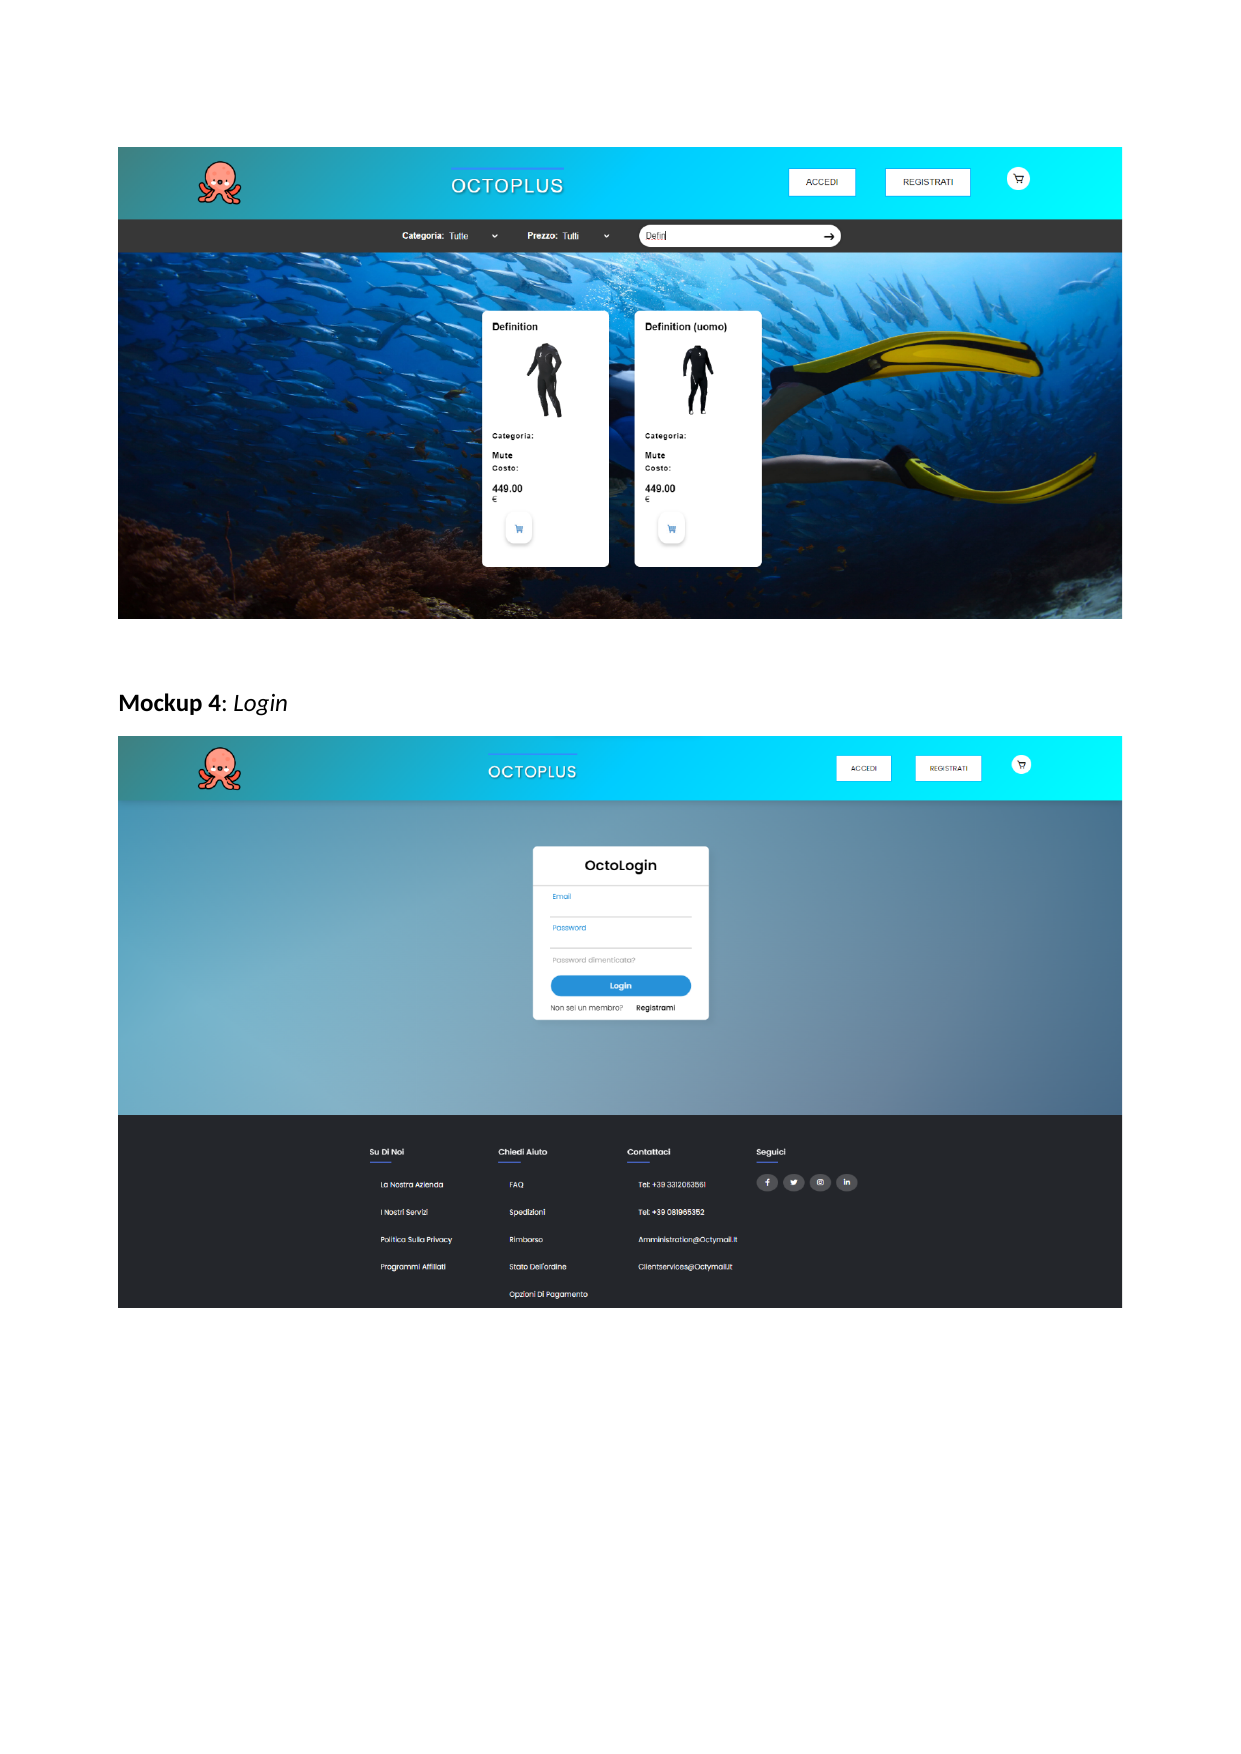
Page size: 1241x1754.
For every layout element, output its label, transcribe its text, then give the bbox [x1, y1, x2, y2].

picture [496, 182, 505, 192]
picture [549, 767, 553, 777]
picture [526, 180, 533, 192]
picture [118, 147, 1123, 619]
picture [118, 736, 1123, 1308]
picture [483, 179, 492, 192]
text Mockup 4: Login [118, 687, 1122, 718]
picture [537, 180, 546, 192]
